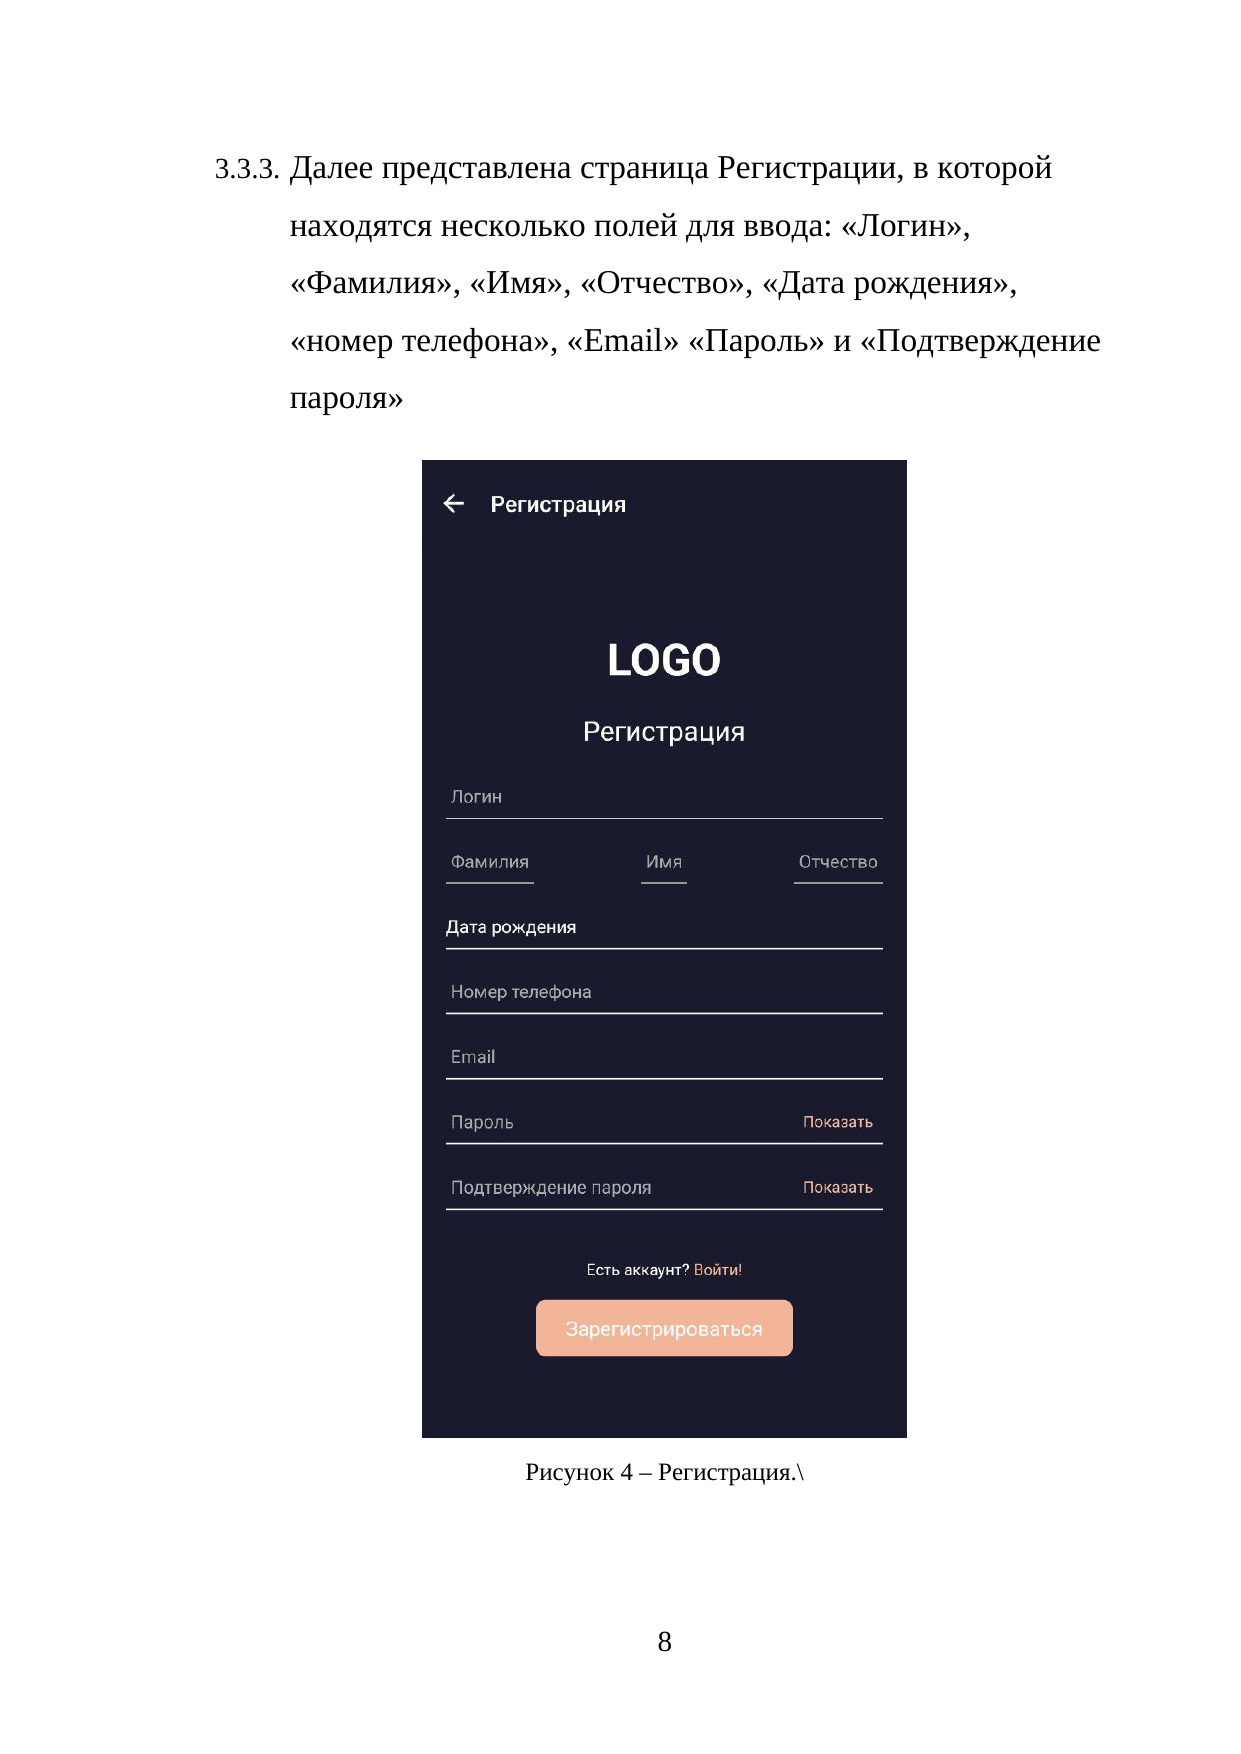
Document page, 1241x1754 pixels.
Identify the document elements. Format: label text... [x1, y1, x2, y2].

list Далее представлена страница Регистрации, в которой находятся несколько полей для ввода: «Логин», «Фамилия», «Имя», «Отчество», «Дата рождения», «номер телефона», «Email» «Пароль» и «Подтверждение пароля» [214, 148, 1122, 416]
picture [422, 460, 907, 1438]
